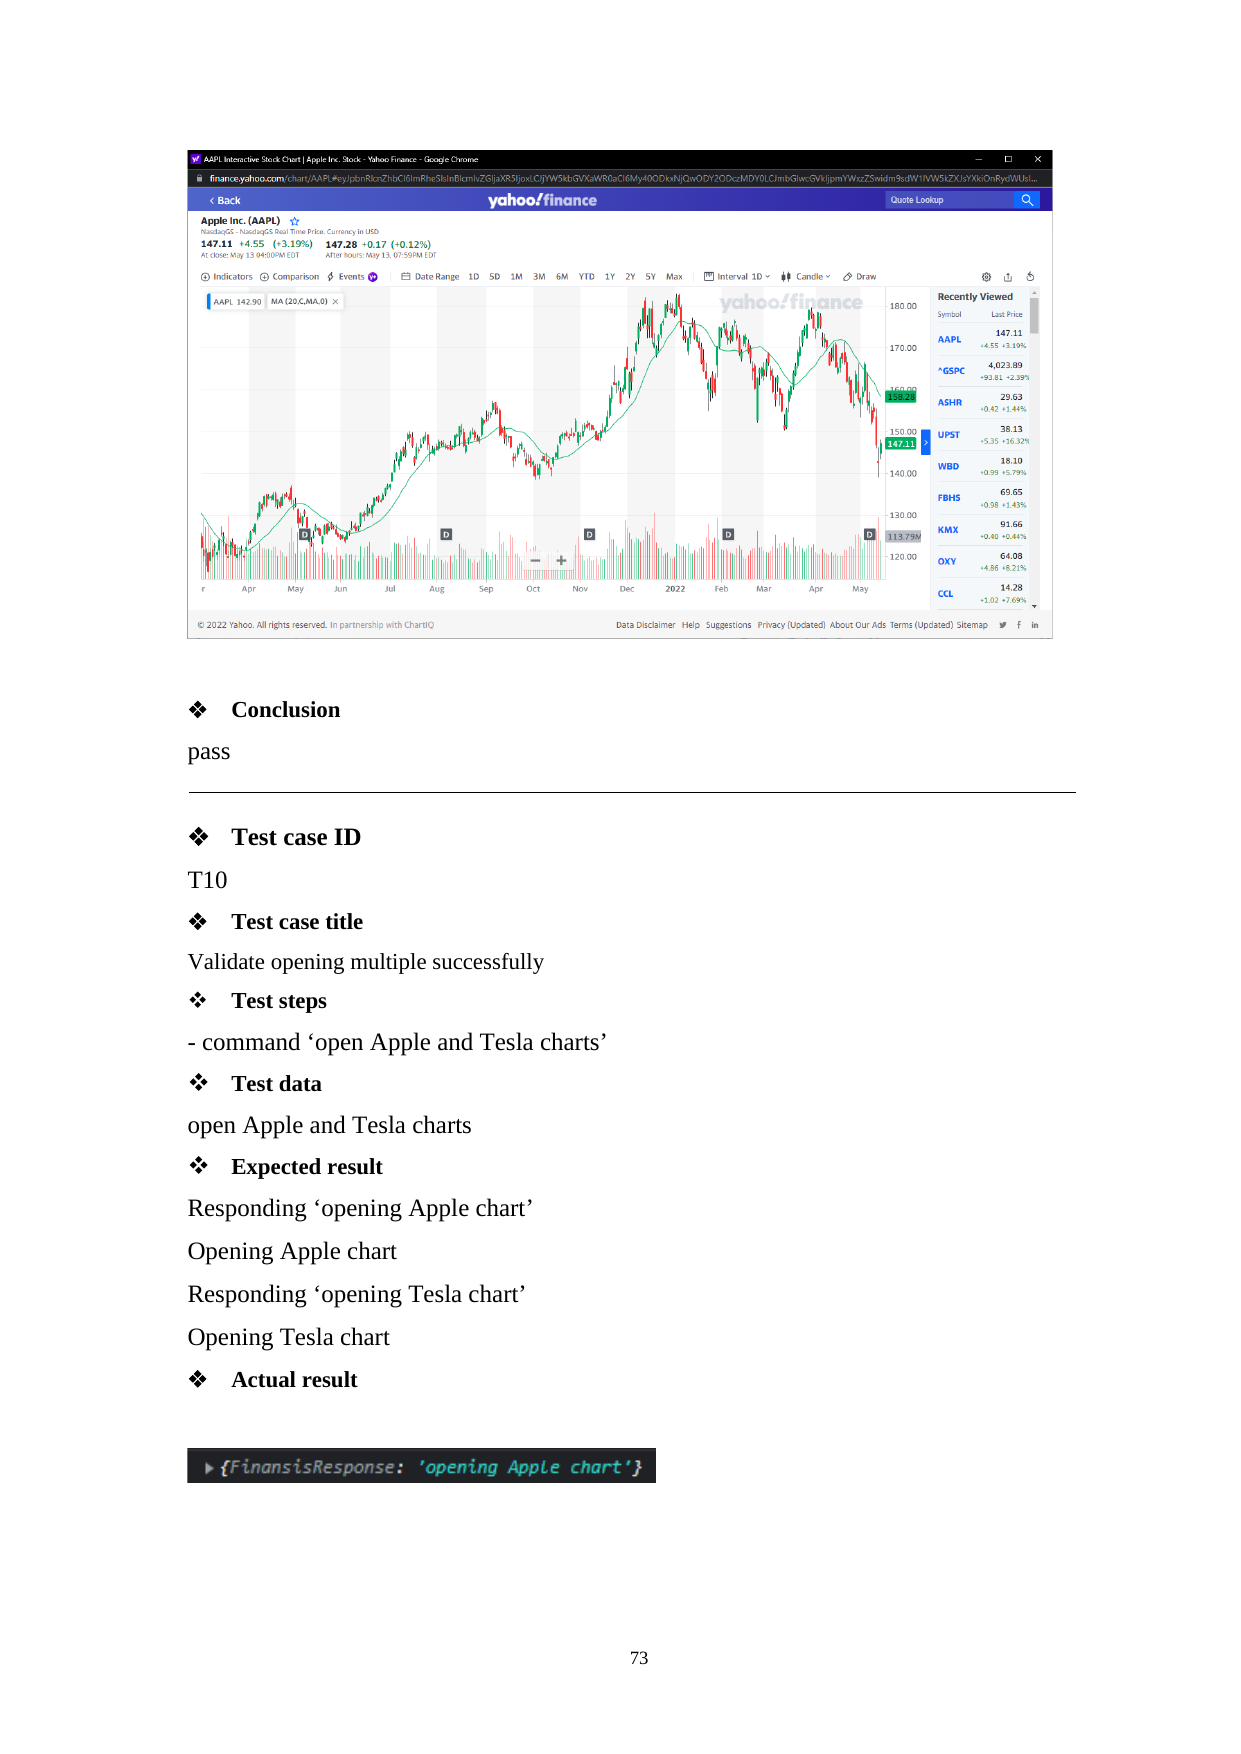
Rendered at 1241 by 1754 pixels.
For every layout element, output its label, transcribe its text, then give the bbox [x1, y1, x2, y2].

list Test data [187, 1070, 1053, 1097]
list Test steps [187, 987, 1053, 1013]
text - command ‘open Apple and Tesla charts’ [187, 1027, 1053, 1055]
list Actual result [187, 1366, 1053, 1392]
text Responding ‘opening Tesla chart’ [187, 1279, 1053, 1308]
text pass [187, 736, 1053, 764]
list Test case title [187, 908, 1053, 934]
list Test case ID [187, 822, 1053, 851]
text Opening Apple chart [187, 1236, 1053, 1265]
text Opening Tesla chart [187, 1322, 1053, 1351]
text T10 [187, 865, 1053, 894]
picture [187, 150, 1053, 639]
list Expected result [187, 1153, 1053, 1180]
list open Apple and Tesla charts [187, 1110, 1053, 1139]
text Responding ‘opening Apple chart’ [187, 1193, 1053, 1222]
list Conclusion [187, 696, 1053, 723]
picture [187, 1448, 656, 1483]
list Validate opening multiple successfully [187, 948, 1053, 974]
